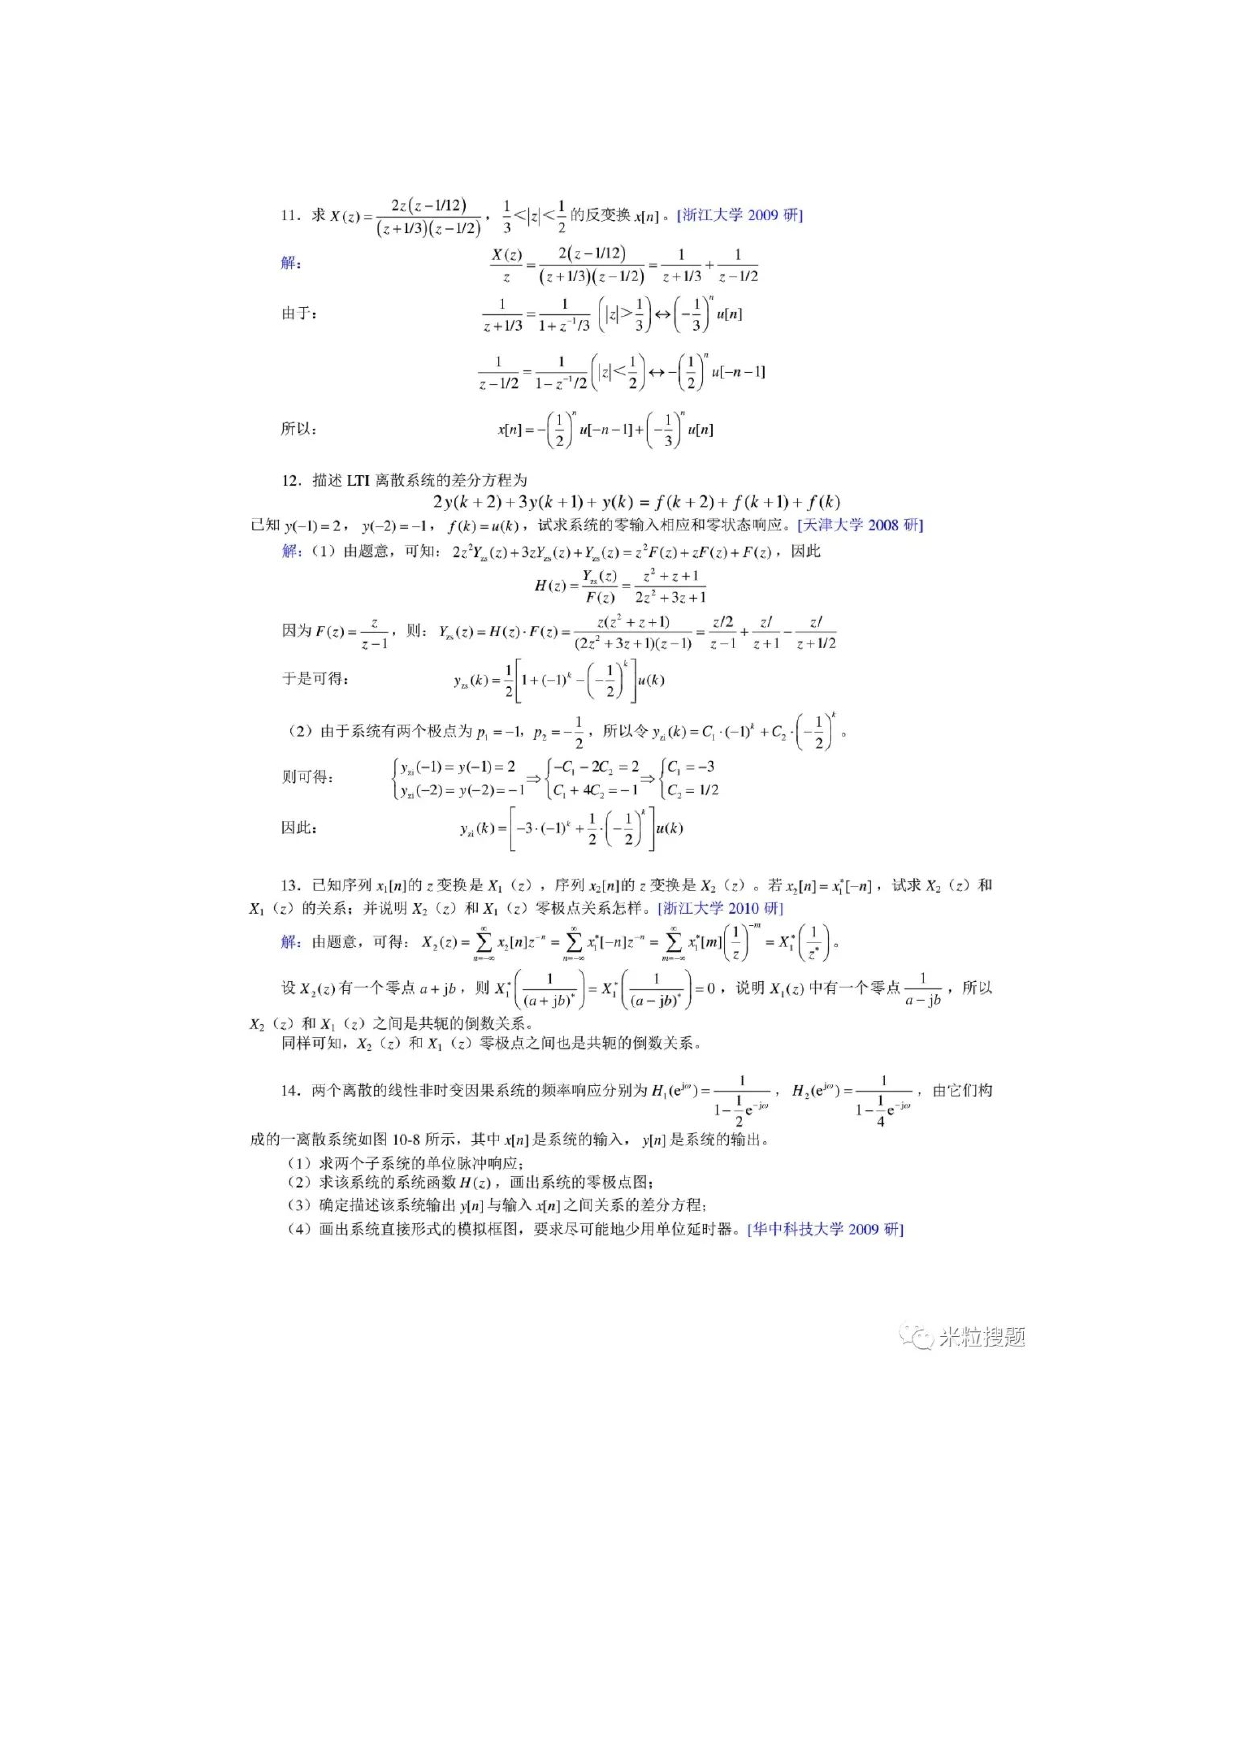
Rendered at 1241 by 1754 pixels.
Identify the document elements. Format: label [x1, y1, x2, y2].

picture [187, 152, 1053, 1375]
